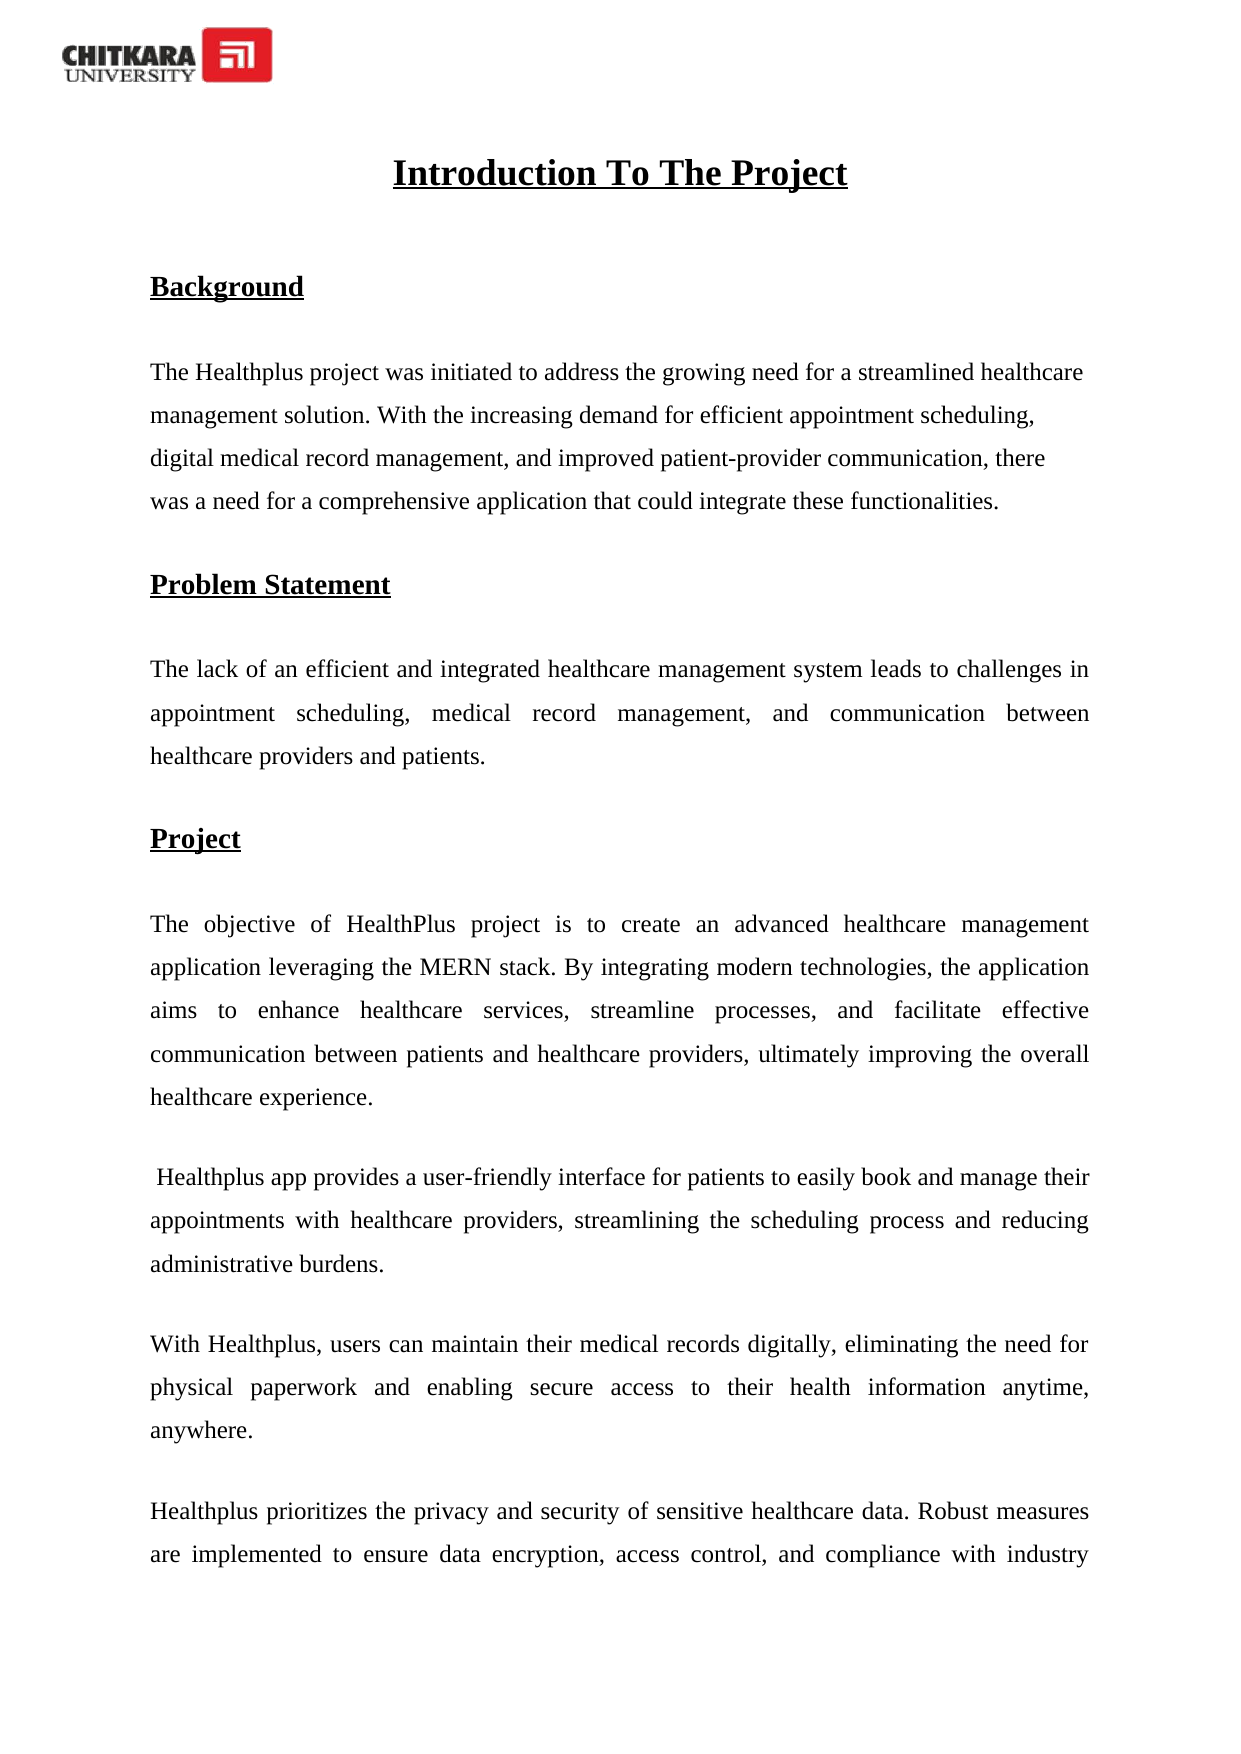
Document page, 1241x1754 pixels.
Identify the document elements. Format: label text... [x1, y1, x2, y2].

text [150, 1496, 1090, 1568]
text The lack of an efficient and integrated healthcare management system leads to challenges in appointment scheduling, medical record management, and communication between healthcare providers and patients. [150, 654, 1090, 769]
text Background [150, 269, 1090, 302]
text Problem Statement [150, 567, 1090, 600]
text Project [150, 821, 1090, 855]
text Healthplus app provides a user-friendly interface for patients to easily book and manage their appointments with healthcare providers, streamlining the scheduling process and reducing administrative burdens. [150, 1162, 1090, 1277]
text The objective of HealthPlus project is to create an advanced healthcare management application leveraging the MERN stack. By integrating modern technologies, the application aims to enhance healthcare services, streamline processes, and facilitate effective communication between patients and healthcare providers, ultimately improving the overall healthcare experience. [150, 909, 1090, 1111]
text The Healthplus project was initiated to address the growing need for a streamlined healthcare management solution. With the increasing demand for efficient appointment scheduling, digital medical record management, and improved patient-provider communication, there was a need for a comprehensive application that could integrate these functionalities. [150, 357, 1090, 515]
picture [39, 23, 289, 88]
text With Healthplus, users can maintain their medical records digitally, eliminating the need for physical paperwork and enabling secure access to their health information anytime, anywhere. [150, 1329, 1090, 1444]
text Introduction To The Project [150, 150, 1090, 193]
